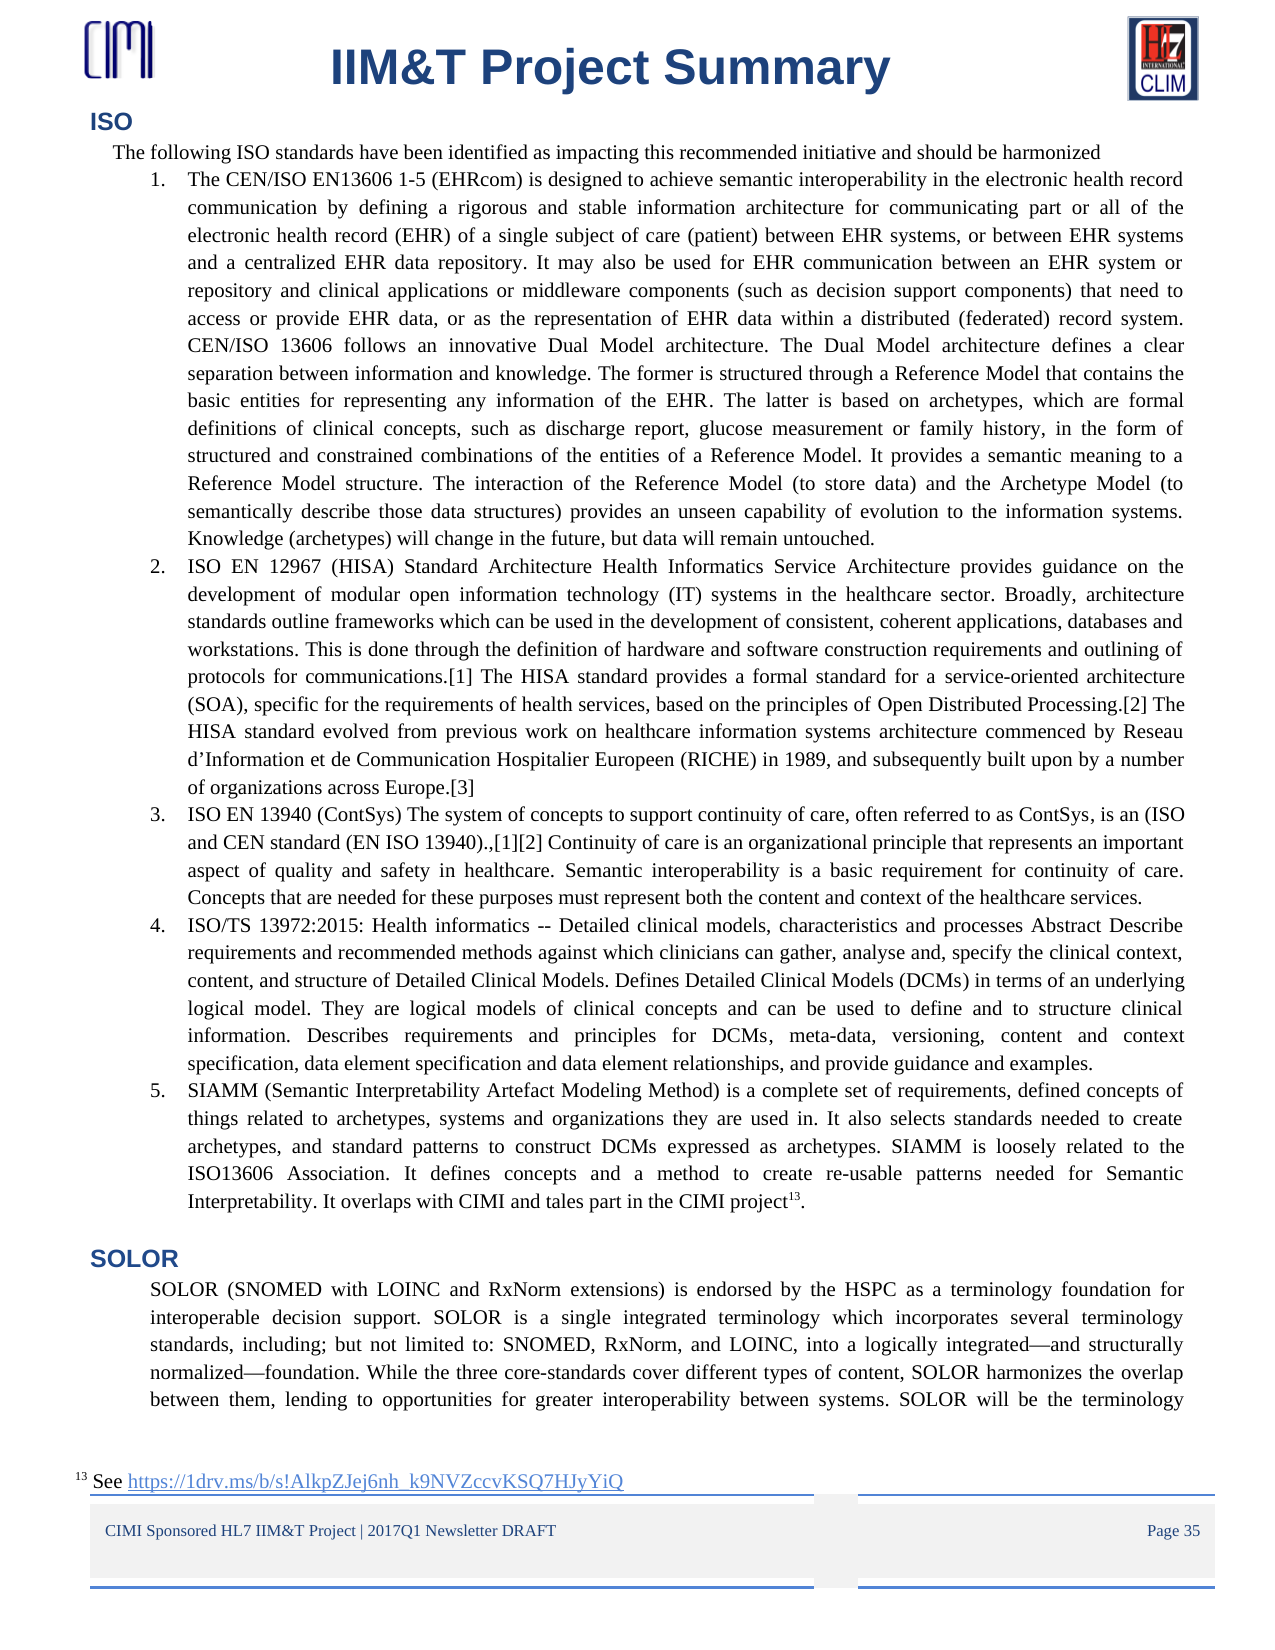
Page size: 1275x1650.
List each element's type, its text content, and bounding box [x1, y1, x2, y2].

subtitle SOLOR [90, 1244, 1185, 1273]
list ISO EN 13940 (ContSys) The system of concepts to support continuity of care, often referred to as ContSys, is an (ISO and CEN standard (EN ISO 13940).,[1][2] Continuity of care is an organizational principle that represents an important aspect of quality and safety in healthcare. Semantic interoperability is a basic requirement for continuity of care. Concepts that are needed for these purposes must represent both the content and context of the healthcare services. [150, 802, 1185, 909]
subtitle ISO [90, 107, 1185, 136]
list The CEN/ISO EN13606 1-5 (EHRcom) is designed to achieve semantic interoperability in the electronic health record communication by defining a rigorous and stable information architecture for communicating part or all of the electronic health record (EHR) of a single subject of care (patient) between EHR systems, or between EHR systems and a centralized EHR data repository. It may also be used for EHR communication between an EHR system or repository and clinical applications or middleware components (such as decision support components) that need to access or provide EHR data, or as the representation of EHR data within a distributed (federated) record system. CEN/ISO 13606 follows an innovative Dual Model architecture. The Dual Model architecture defines a clear separation between information and knowledge. The former is structured through a Reference Model that contains the basic entities for representing any information of the EHR. The latter is based on archetypes, which are formal definitions of clinical concepts, such as discharge report, glucose measurement or family history, in the form of structured and constrained combinations of the entities of a Reference Model. It provides a semantic meaning to a Reference Model structure. The interaction of the Reference Model (to store data) and the Archetype Model (to semantically describe those data structures) provides an unseen capability of evolution to the information systems. Knowledge (archetypes) will change in the future, but data will remain untouched. [150, 167, 1185, 550]
text The following ISO standards have been identified as impacting this recommended initiative and should be harmonized [112, 140, 1185, 164]
list ISO/TS 13972:2015: Health informatics -- Detailed clinical models, characteristics and processes Abstract Describe requirements and recommended methods against which clinicians can gather, analyse and, specify the clinical context, content, and structure of Detailed Clinical Models. Defines Detailed Clinical Models (DCMs) in terms of an underlying logical model. They are logical models of clinical concepts and can be used to define and to structure clinical information. Describes requirements and principles for DCMs, meta-data, versioning, content and context specification, data element specification and data element relationships, and provide guidance and examples. [150, 913, 1185, 1075]
list SIAMM (Semantic Interpretability Artefact Modeling Method) is a complete set of requirements, defined concepts of things related to archetypes, systems and organizations they are used in. It also selects standards needed to create archetypes, and standard patterns to construct DCMs expressed as archetypes. SIAMM is loosely related to the ISO13606 Association. It defines concepts and a method to create re-usable patterns needed for Semantic Interpretability. It overlaps with CIMI and tales part in the CIMI project. [150, 1078, 1185, 1213]
list ISO EN 12967 (HISA) Standard Architecture Health Informatics Service Architecture provides guidance on the development of modular open information technology (IT) systems in the healthcare sector. Broadly, architecture standards outline frameworks which can be used in the development of consistent, coherent applications, databases and workstations. This is done through the definition of hardware and software construction requirements and outlining of protocols for communications.[1] The HISA standard provides a formal standard for a service-oriented architecture (SOA), specific for the requirements of health services, based on the principles of Open Distributed Processing.[2] The HISA standard evolved from previous work on healthcare information systems architecture commenced by Reseau d’Information et de Communication Hospitalier Europeen (RICHE) in 1989, and subsequently built upon by a number of organizations across Europe.[3] [150, 554, 1185, 799]
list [150, 1277, 1185, 1411]
